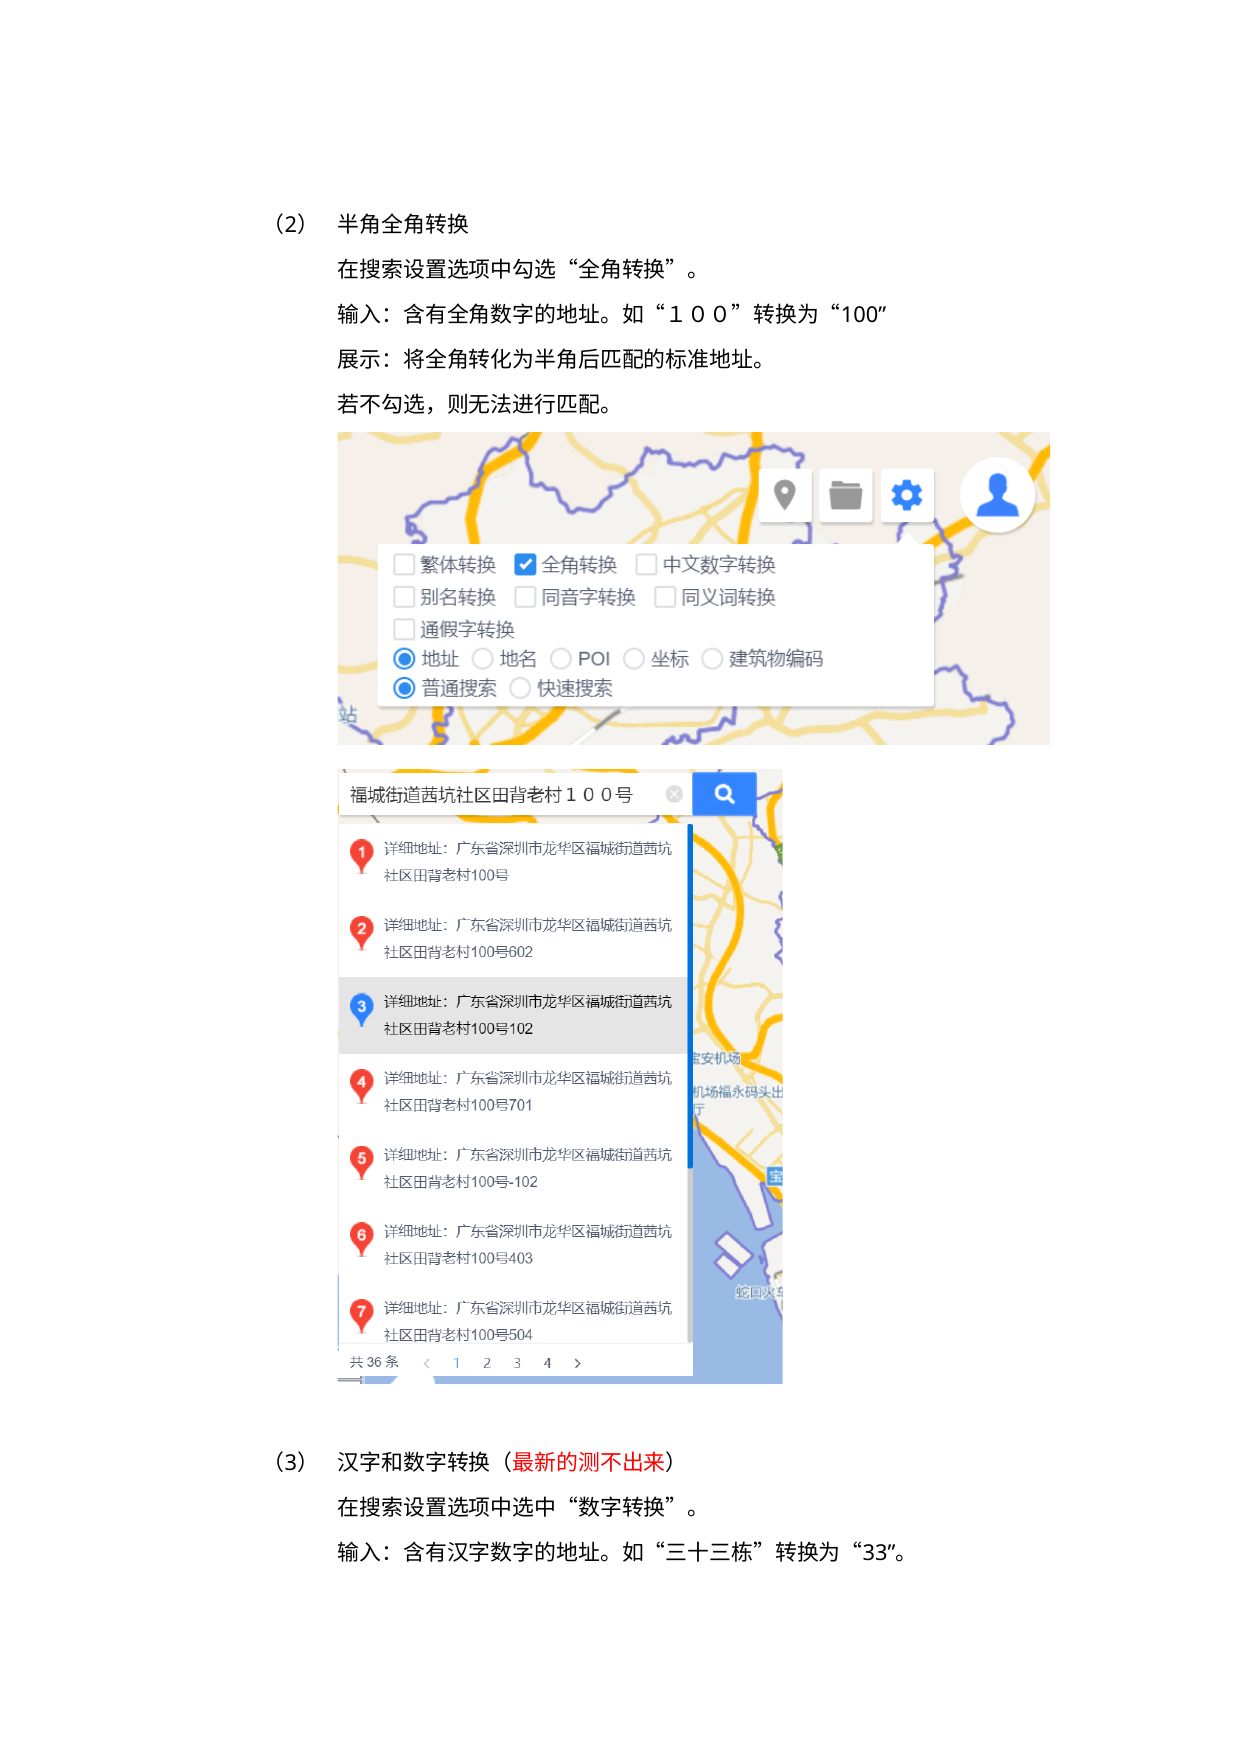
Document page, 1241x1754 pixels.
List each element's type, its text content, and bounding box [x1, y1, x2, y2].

list 若不勾选，则无法进行匹配。 [337, 387, 1053, 419]
picture [337, 769, 783, 1384]
picture [337, 432, 1050, 745]
list 汉字和数字转换（最新的测不出来） [262, 1444, 1053, 1477]
list 半角全角转换 [262, 207, 1053, 239]
list 输入：含有汉字数字的地址。如“三十三栋”转换为“33”。 [337, 1534, 1053, 1567]
list 在搜索设置选项中选中“数字转换”。 [337, 1489, 1053, 1522]
list 展示：将全角转化为半角后匹配的标准地址。 [337, 342, 1053, 374]
list 在搜索设置选项中勾选“全角转换”。 [337, 252, 1053, 284]
list 输入：含有全角数字的地址。如“１００”转换为“100” [337, 297, 1053, 329]
